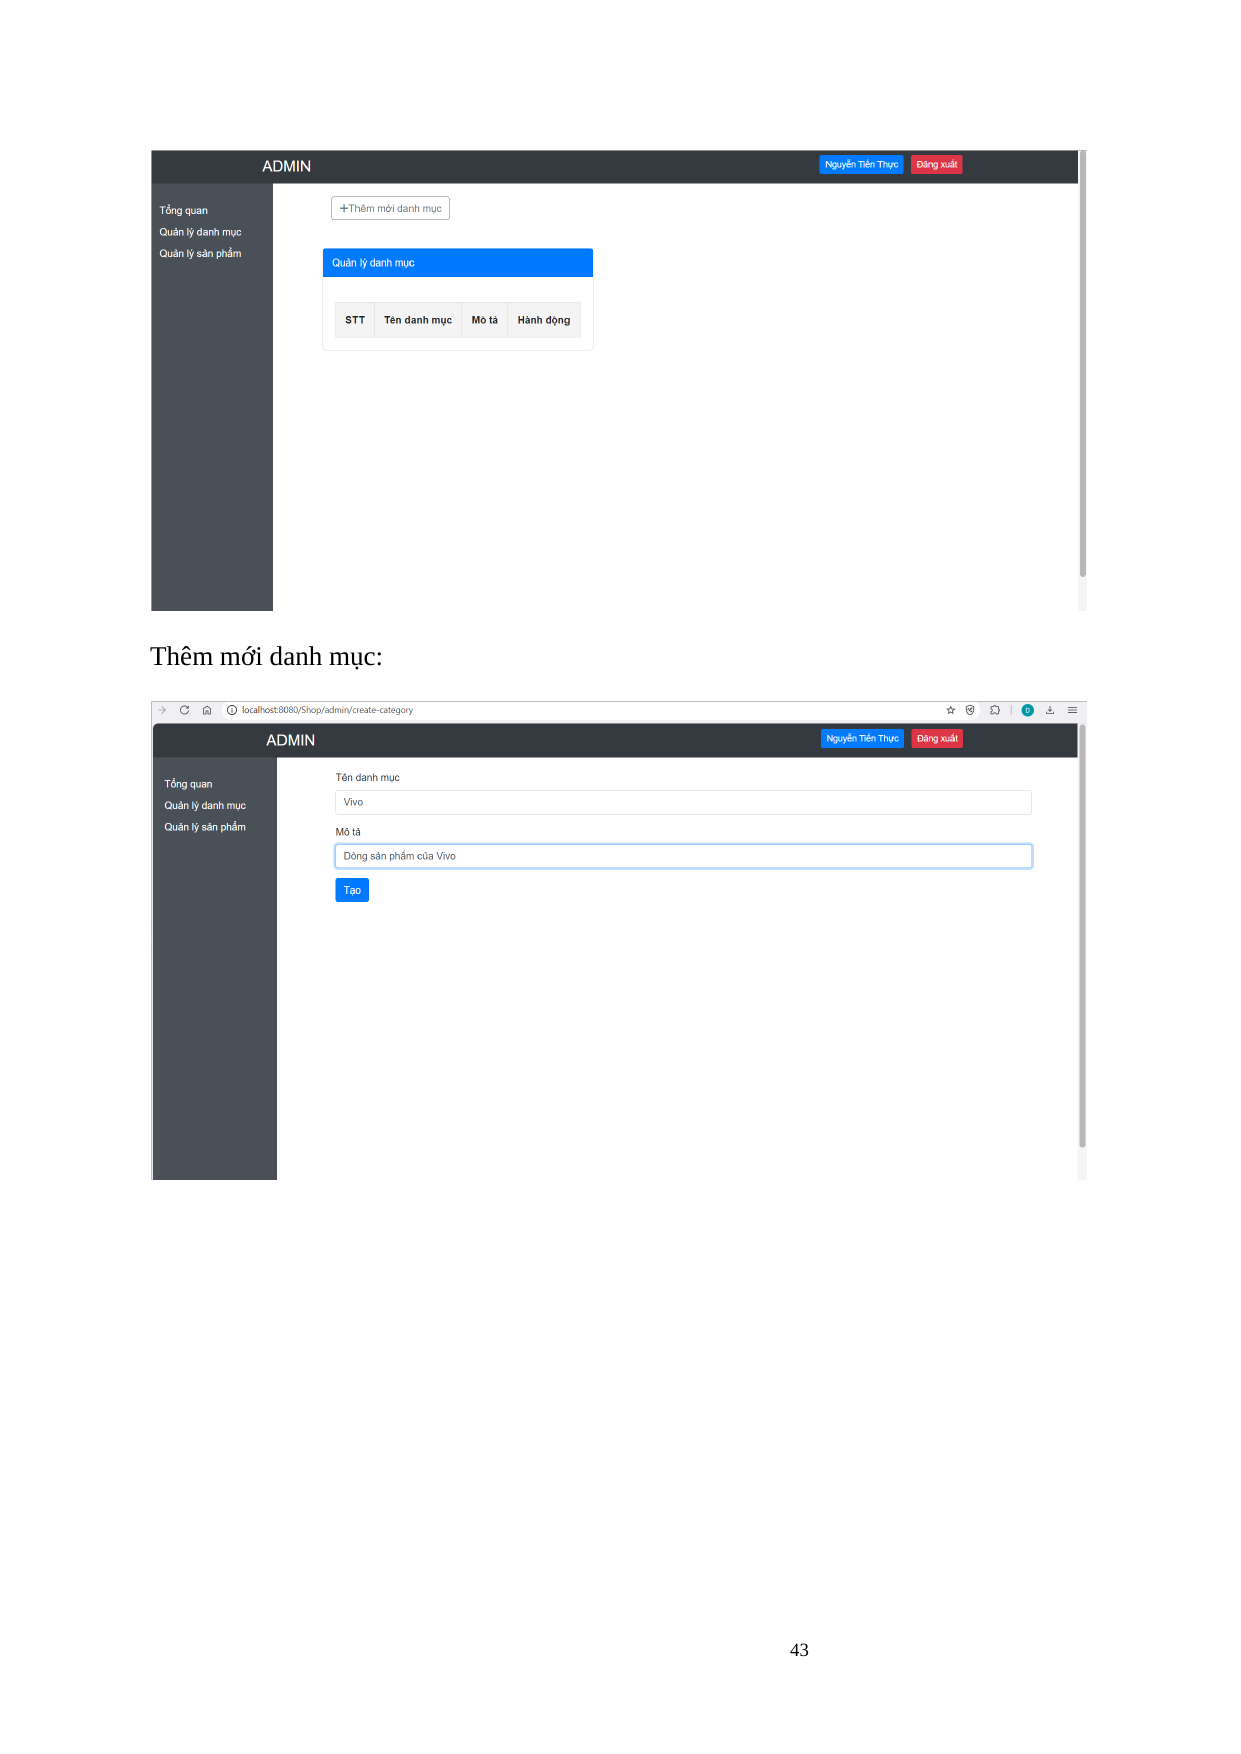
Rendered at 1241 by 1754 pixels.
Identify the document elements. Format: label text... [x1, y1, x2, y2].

text Thêm mới danh mục: [150, 640, 1090, 672]
picture [150, 150, 1088, 612]
picture [150, 700, 1088, 1181]
